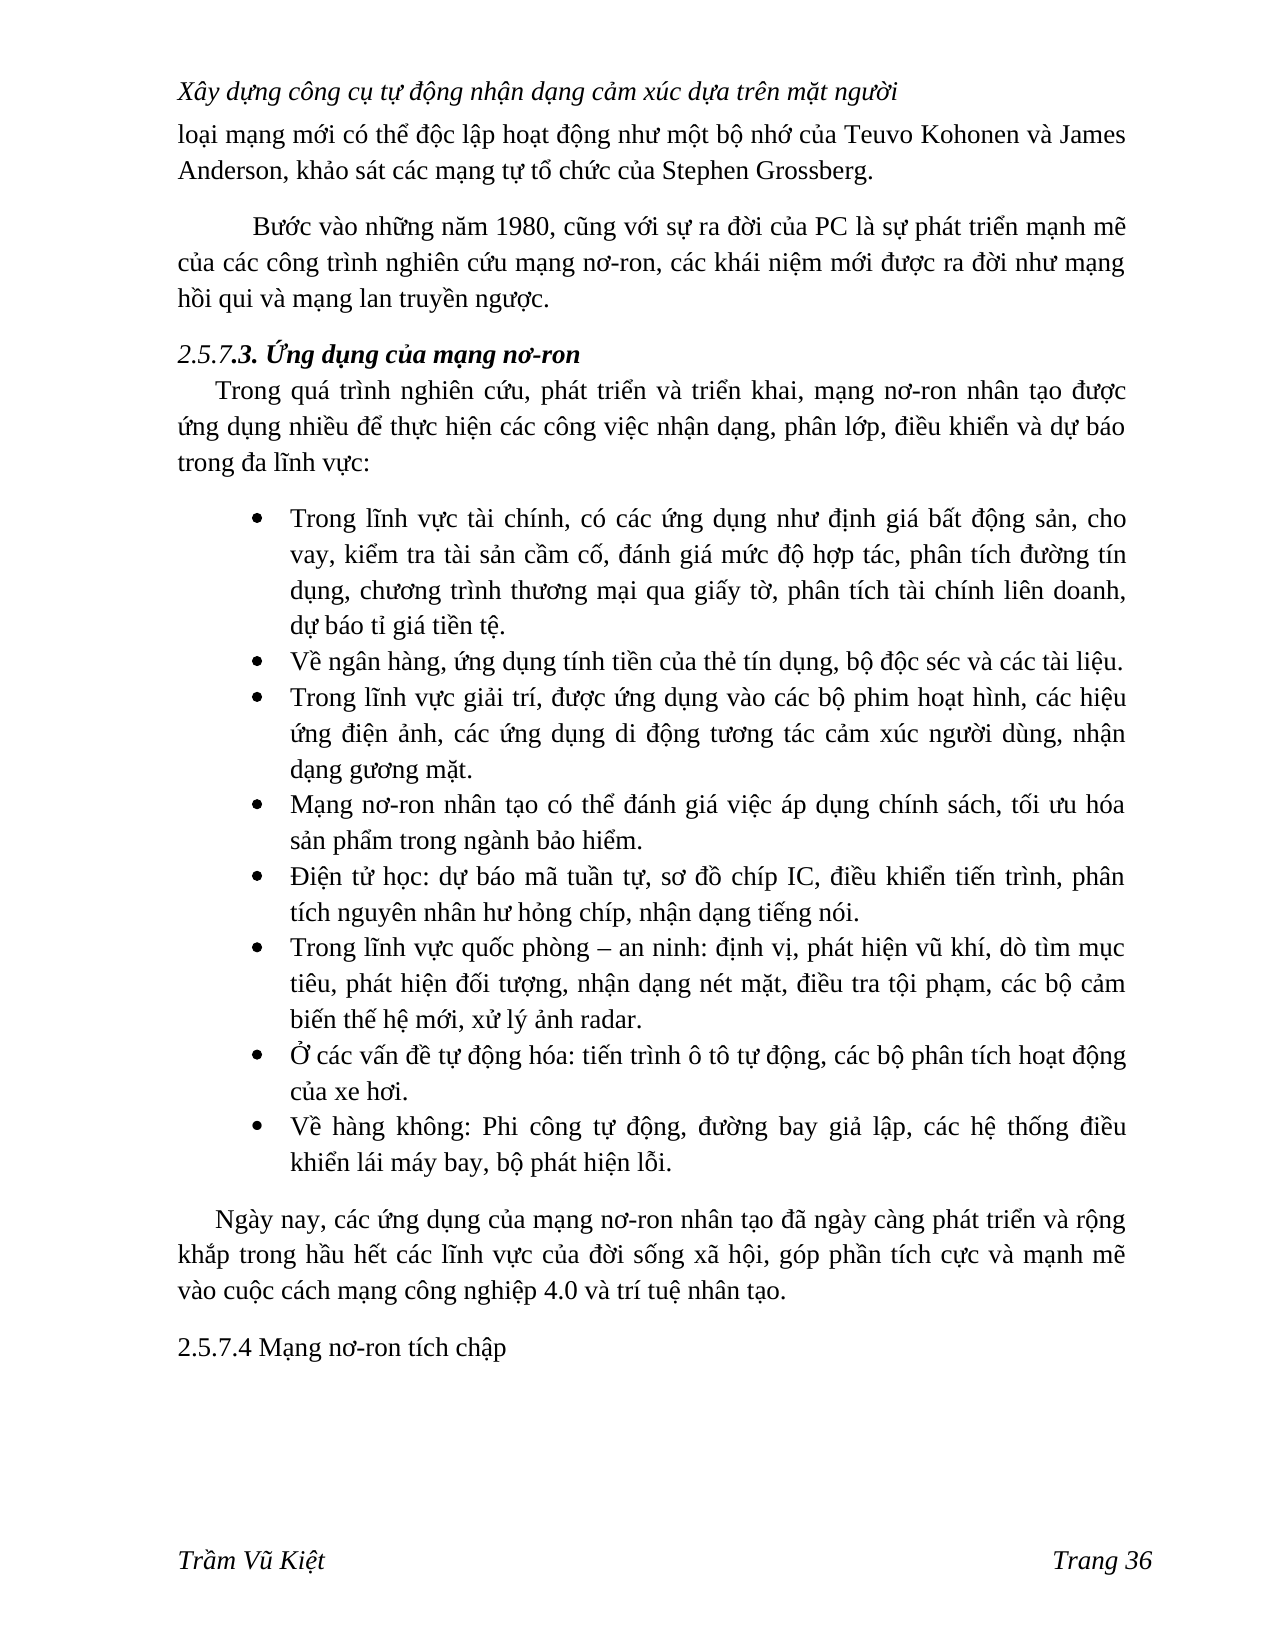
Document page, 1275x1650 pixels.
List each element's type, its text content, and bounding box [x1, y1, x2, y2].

list Về ngân hàng, ứng dụng tính tiền của thẻ tín dụng, bộ độc séc và các tài liệu. [252, 645, 1127, 676]
list Trong lĩnh vực giải trí, được ứng dụng vào các bộ phim hoạt hình, các hiệu ứng điện ảnh, các ứng dụng di động tương tác cảm xúc người dùng, nhận dạng gương mặt. [252, 681, 1127, 784]
subtitle 2.5.7.3. Ứng dụng của mạng nơ-ron [177, 338, 1127, 369]
list Ở các vấn đề tự động hóa: tiến trình ô tô tự động, các bộ phân tích hoạt động của xe hơi. [252, 1039, 1127, 1106]
list Trong lĩnh vực quốc phòng – an ninh: định vị, phát hiện vũ khí, dò tìm mục tiêu, phát hiện đối tượng, nhận dạng nét mặt, điều tra tội phạm, các bộ cảm biến thế hệ mới, xử lý ảnh radar. [252, 932, 1127, 1034]
text 2.5.7.4 Mạng nơ-ron tích chập [177, 1331, 1127, 1362]
text Trong quá trình nghiên cứu, phát triển và triển khai, mạng nơ-ron nhân tạo được ứng dụng nhiều để thực hiện các công việc nhận dạng, phân lớp, điều khiển và dự báo trong đa lĩnh vực: [177, 374, 1127, 477]
list Điện tử học: dự báo mã tuần tự, sơ đồ chíp IC, điều khiển tiến trình, phân tích nguyên nhân hư hỏng chíp, nhận dạng tiếng nói. [252, 860, 1127, 927]
list Về hàng không: Phi công tự động, đường bay giả lập, các hệ thống điều khiển lái máy bay, bộ phát hiện lỗi. [252, 1110, 1127, 1177]
text Ngày nay, các ứng dụng của mạng nơ-ron nhân tạo đã ngày càng phát triển và rộng khắp trong hầu hết các lĩnh vực của đời sống xã hội, góp phần tích cực và mạnh mẽ vào cuộc cách mạng công nghiệp 4.0 và trí tuệ nhân tạo. [177, 1203, 1127, 1305]
list Mạng nơ-ron nhân tạo có thể đánh giá việc áp dụng chính sách, tối ưu hóa sản phẩm trong ngành bảo hiểm. [252, 788, 1127, 855]
text Bước vào những năm 1980, cũng với sự ra đời của PC là sự phát triển mạnh mẽ của các công trình nghiên cứu mạng nơ-ron, các khái niệm mới được ra đời như mạng hồi qui và mạng lan truyền ngược. [177, 210, 1127, 313]
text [177, 118, 1127, 185]
list Trong lĩnh vực tài chính, có các ứng dụng như định giá bất động sản, cho vay, kiểm tra tài sản cầm cố, đánh giá mức độ hợp tác, phân tích đường tín dụng, chương trình thương mại qua giấy tờ, phân tích tài chính liên doanh, dự báo tỉ giá tiền tệ. [252, 502, 1127, 641]
